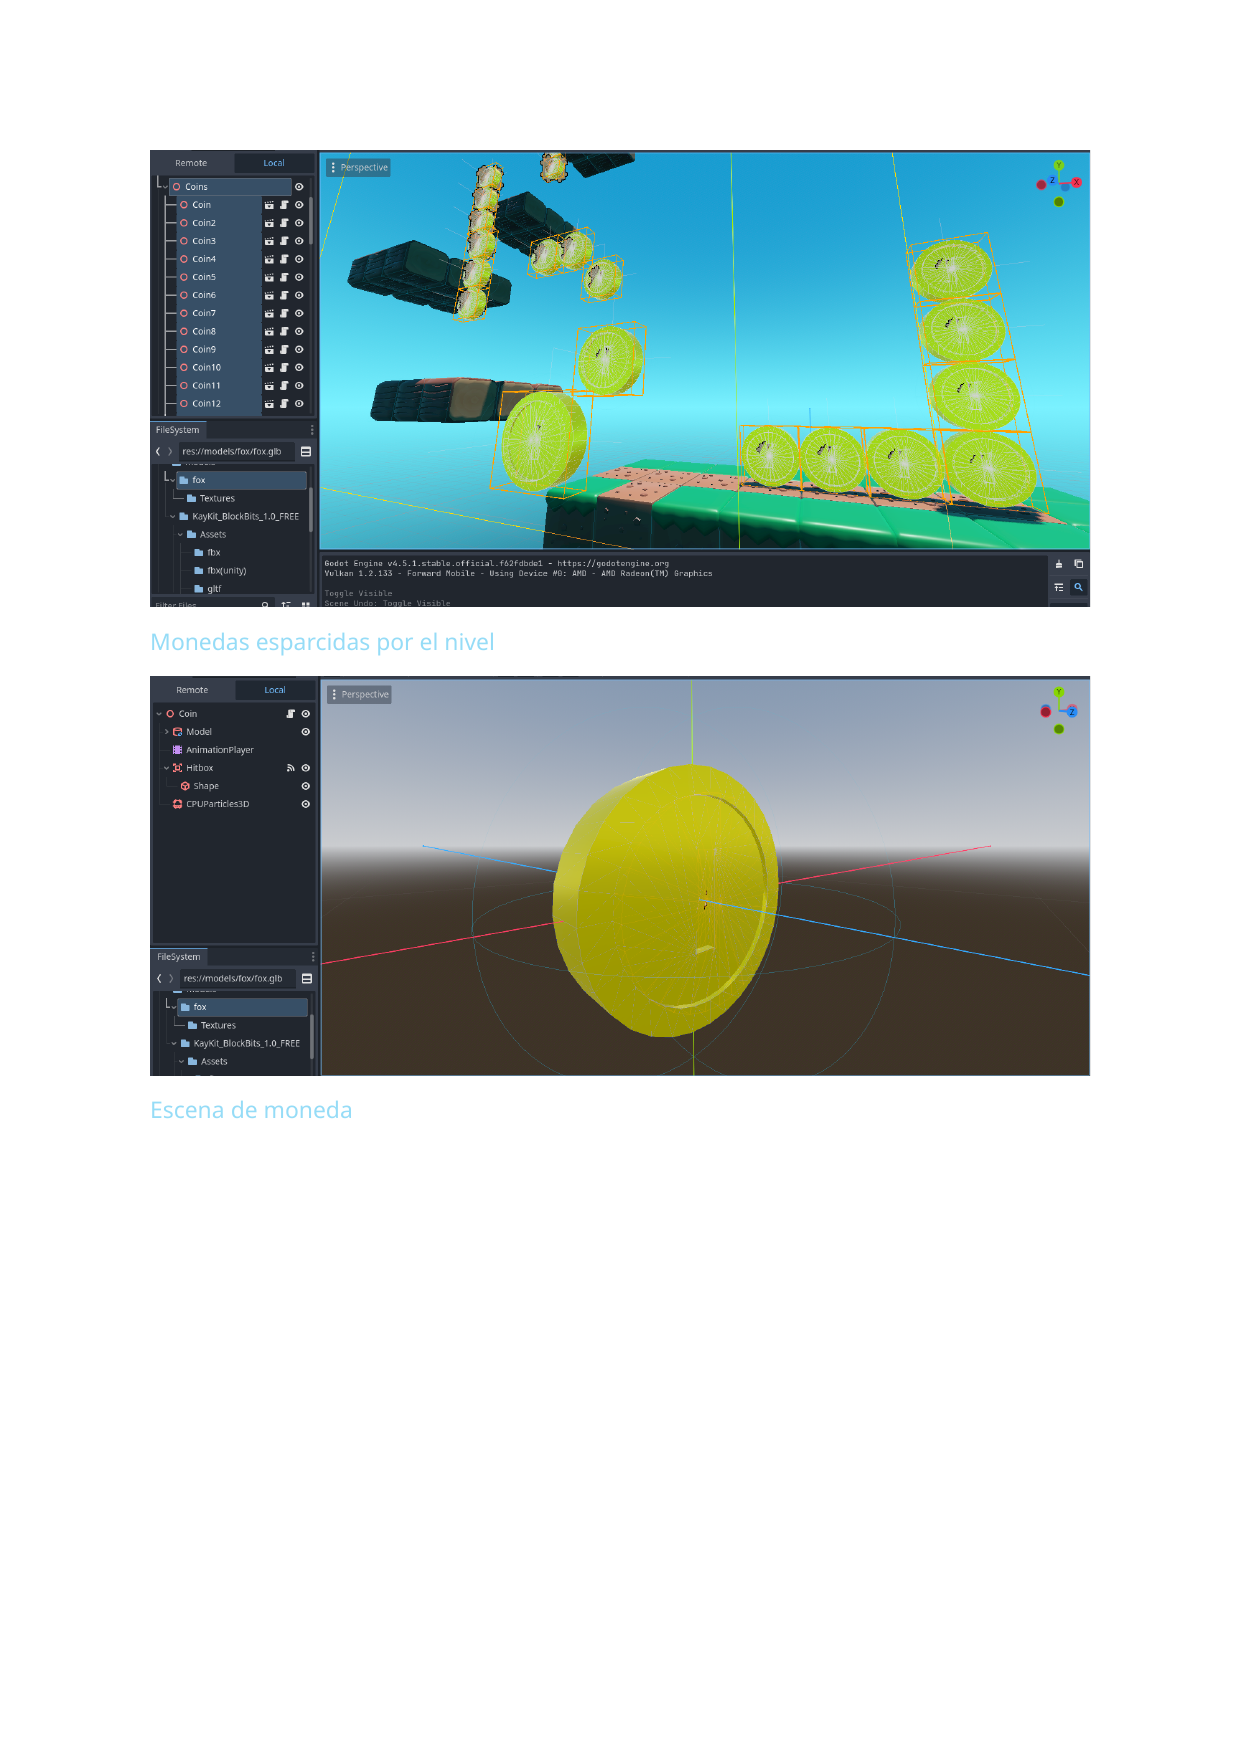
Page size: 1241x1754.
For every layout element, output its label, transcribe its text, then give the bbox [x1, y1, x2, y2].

picture [150, 150, 1091, 607]
text Monedas esparcidas por el nivel [150, 626, 1090, 657]
picture [150, 676, 1091, 1076]
text Escena de moneda [150, 1094, 1090, 1126]
